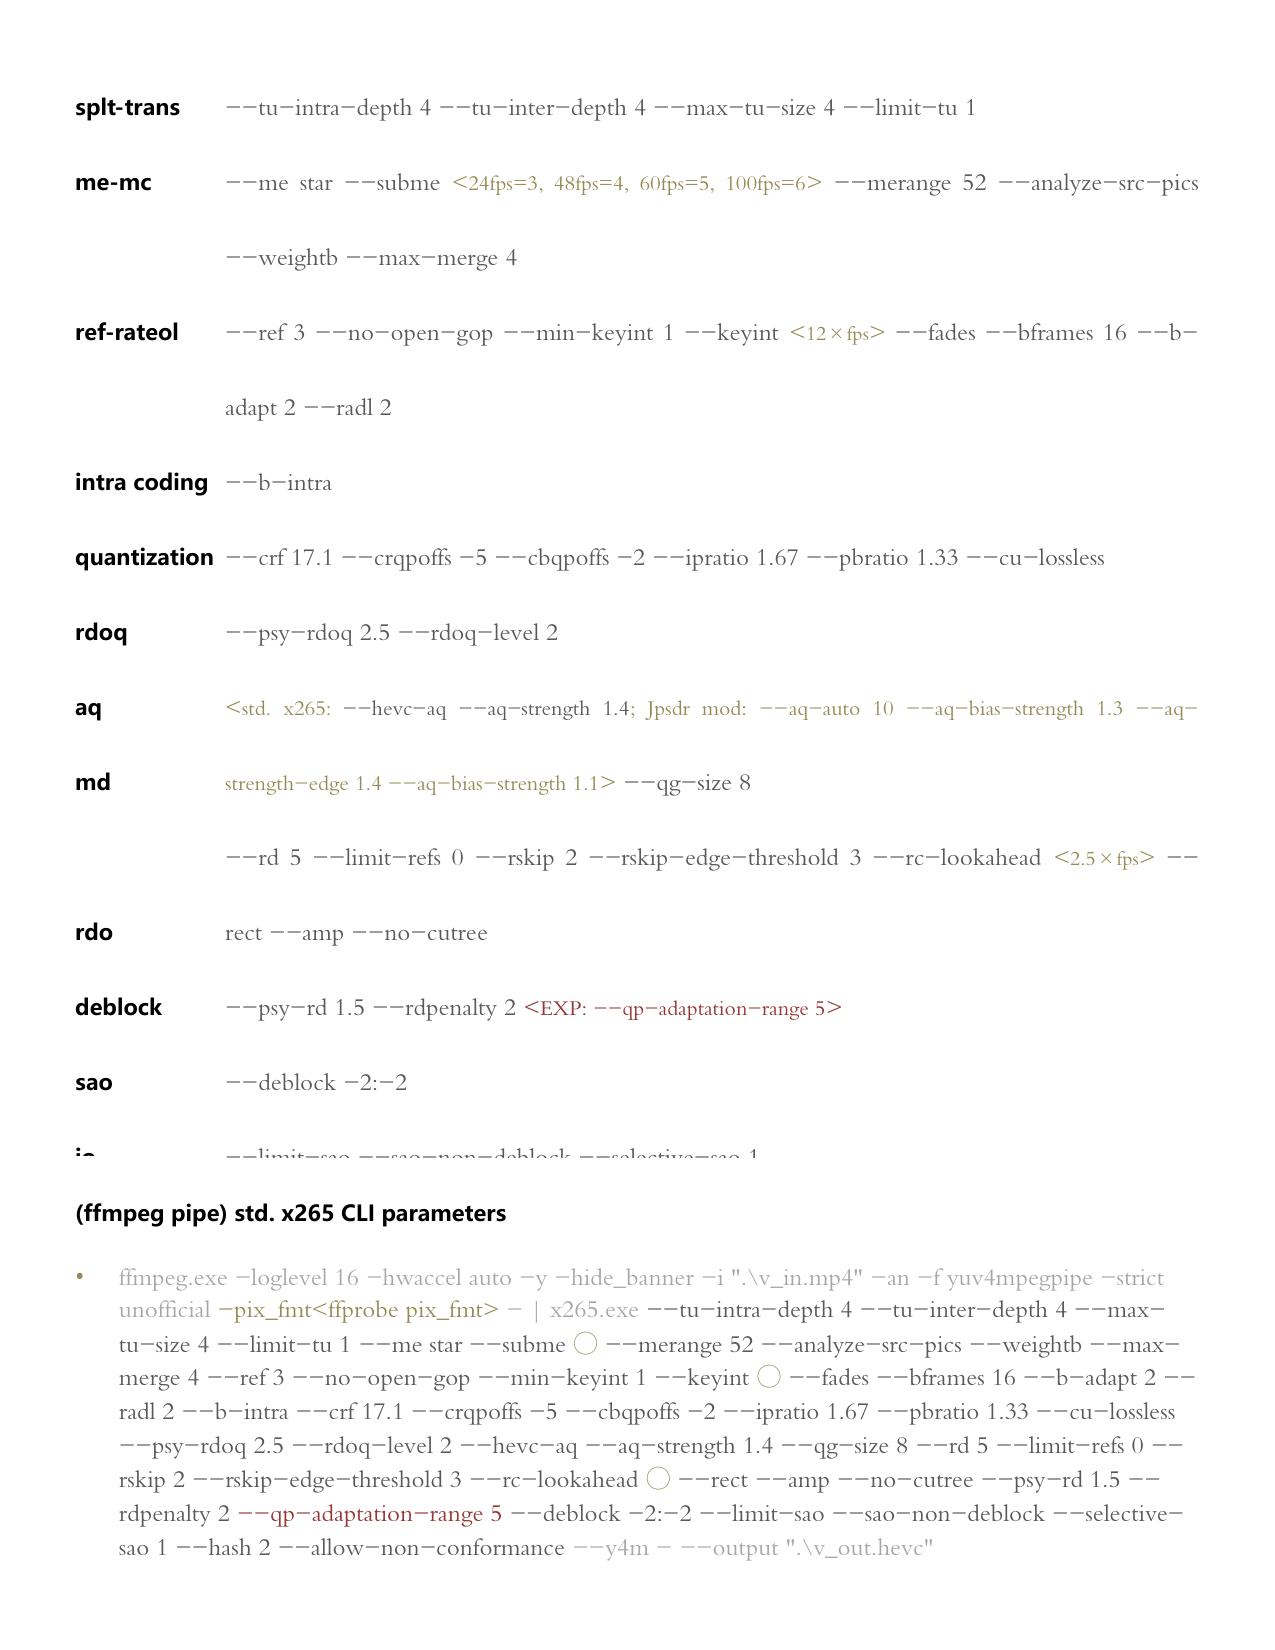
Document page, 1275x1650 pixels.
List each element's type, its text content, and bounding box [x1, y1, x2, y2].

list ffmpeg.exe -loglevel 16 -hwaccel auto -y -hide_banner -i ".\v_in.mp4" -an -f yuv4mpegpipe -strict unofficial -pix_fmt<ffprobe pix_fmt> - | x265.exe --tu-intra-depth 4 --tu-inter-depth 4 --max-tu-size 4 --limit-tu 1 --me star --subme 〇 --merange 52 --analyze-src-pics --weightb --max-merge 4 --ref 3 --no-open-gop --min-keyint 1 --keyint 〇 --fades --bframes 16 --b-adapt 2 --radl 2 --b-intra --crf 17.1 --crqpoffs -5 --cbqpoffs -2 --ipratio 1.67 --pbratio 1.33 --cu-lossless --psy-rdoq 2.5 --rdoq-level 2 --hevc-aq --aq-strength 1.4 --qg-size 8 --rd 5 --limit-refs 0 --rskip 2 --rskip-edge-threshold 3 --rc-lookahead 〇 --rect --amp --no-cutree --psy-rd 1.5 --rdpenalty 2 --qp-adaptation-range 5 --deblock -2:-2 --limit-sao --sao-non-deblock --selective-sao 1 --hash 2 --allow-non-conformance --y4m - --output ".\v_out.hevc" [75, 1259, 1200, 1565]
text (ffmpeg pipe) std. x265 CLI parameters [75, 1196, 1200, 1230]
